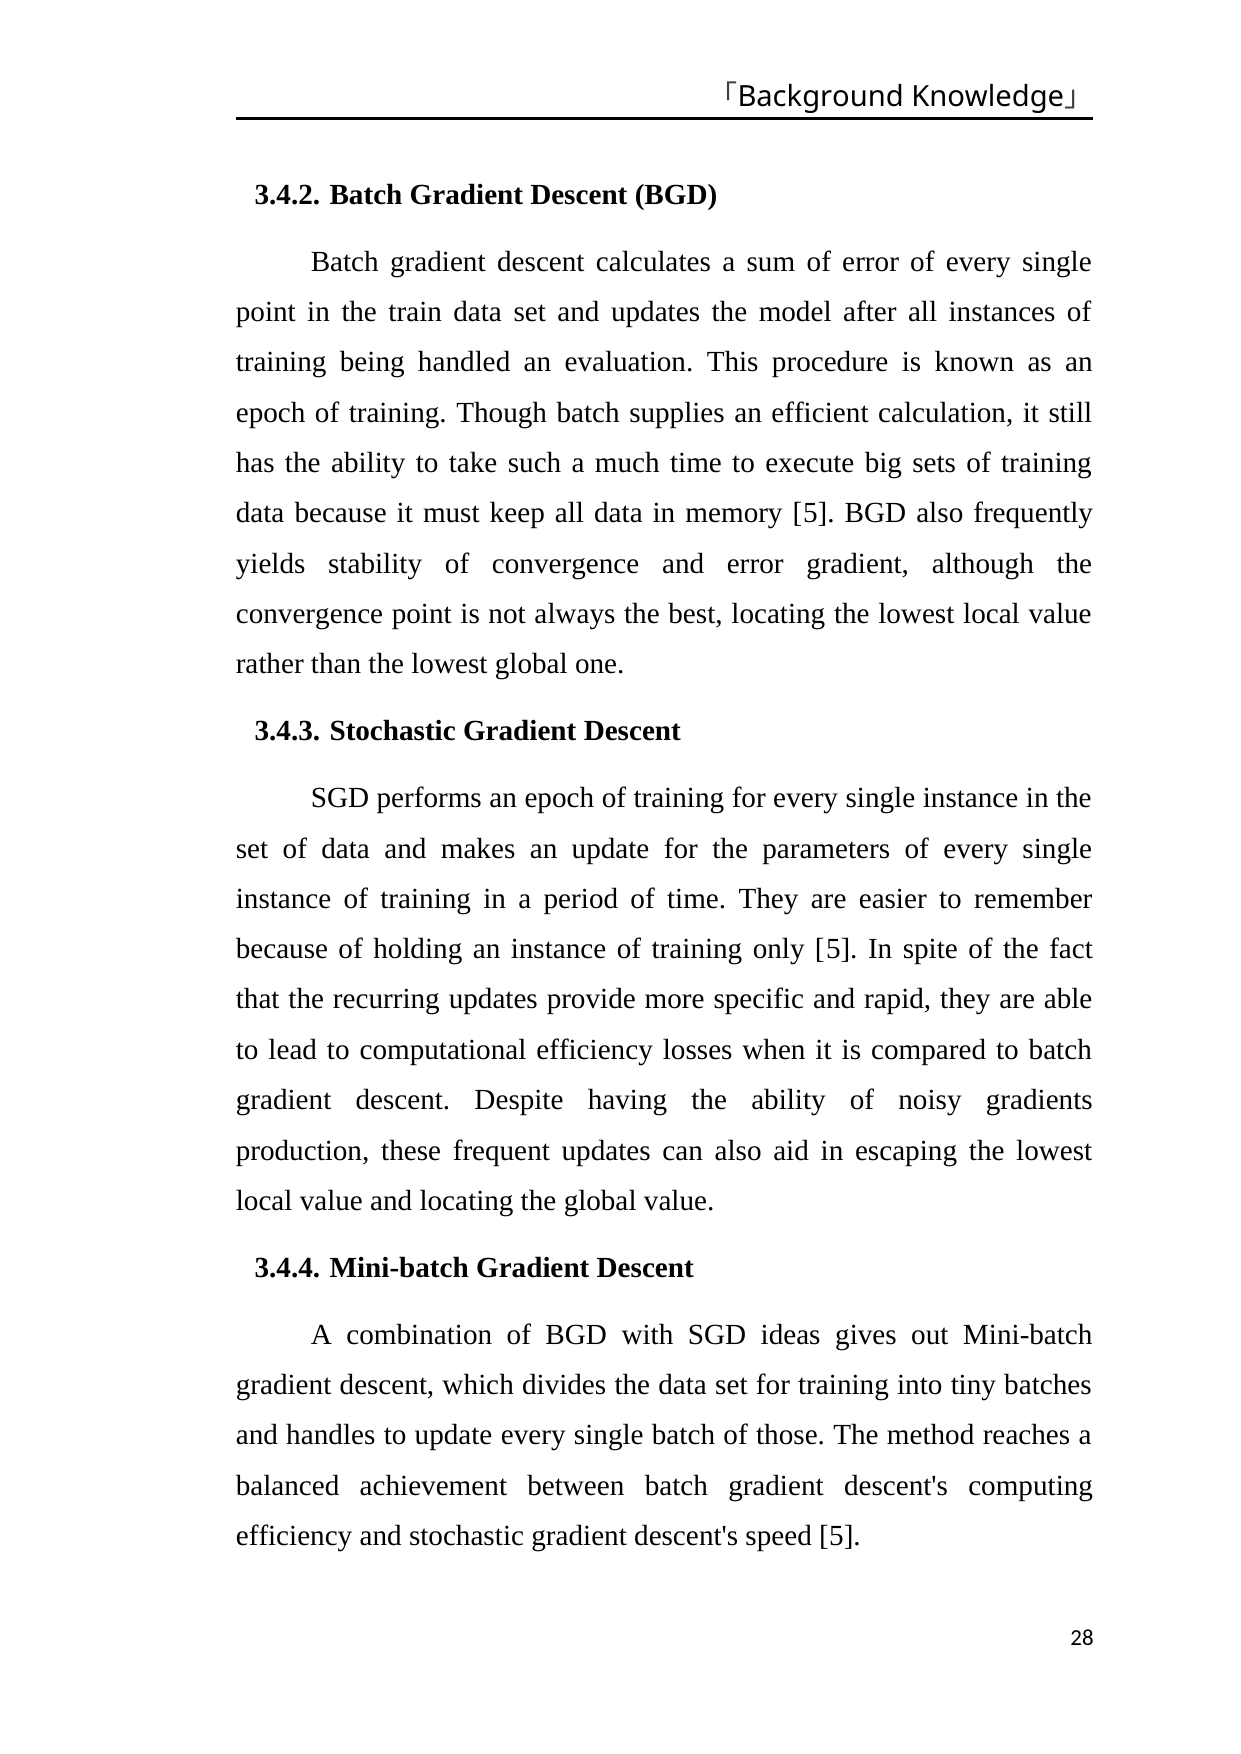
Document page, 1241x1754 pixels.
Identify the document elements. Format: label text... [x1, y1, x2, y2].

subtitle Batch Gradient Descent (BGD) [254, 177, 1093, 211]
subtitle Stochastic Gradient Descent [254, 713, 1093, 747]
text Batch gradient descent calculates a sum of error of every single point in the train data set and updates the model after all instances of training being handled an evaluation. This procedure is known as an epoch of training. Though batch supplies an efficient calculation, it still has the ability to take such a much time to execute big sets of training data because it must keep all data in memory [5]. BGD also frequently yields stability of convergence and error gradient, although the convergence point is not always the best, locating the lowest local value rather than the lowest global one. [236, 244, 1093, 680]
text SGD performs an epoch of training for every single instance in the set of data and makes an update for the parameters of every single instance of training in a period of time. They are easier to remember because of holding an instance of training only [5]. In spite of the fact that the recurring updates provide more specific and rapid, they are able to lead to computational efficiency losses when it is compared to batch gradient descent. Despite having the ability of noisy gradients production, these frequent updates can also aid in escaping the lowest local value and locating the global value. [236, 780, 1093, 1216]
text A combination of BGD with SGD ideas gives out Mini-batch gradient descent, which divides the data set for training into tiny batches and handles to update every single batch of those. The method reaches a balanced achievement between batch gradient descent's computing efficiency and stochastic gradient descent's speed [5]. [236, 1317, 1093, 1552]
subtitle Mini-batch Gradient Descent [254, 1250, 1093, 1283]
